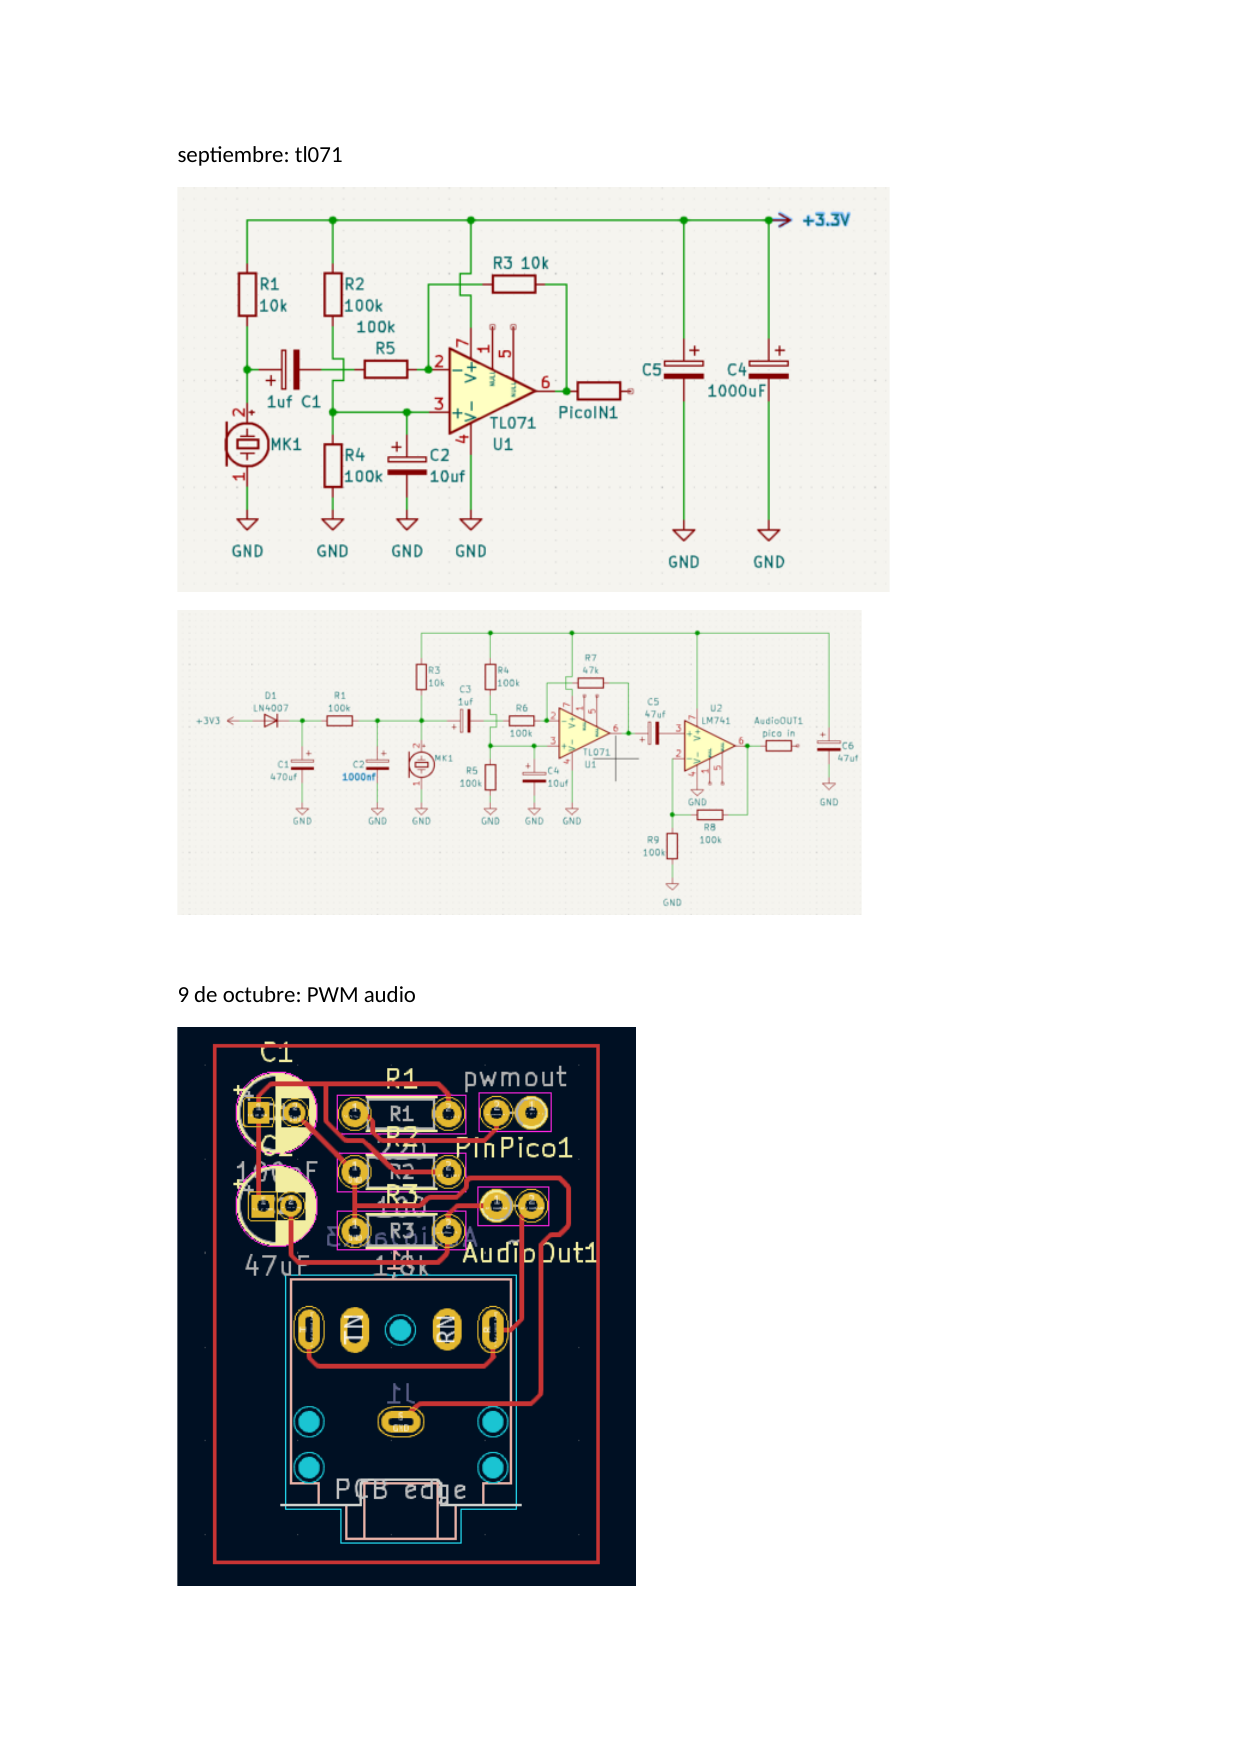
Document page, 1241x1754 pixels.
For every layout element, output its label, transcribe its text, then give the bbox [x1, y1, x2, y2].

picture [177, 187, 890, 592]
text septiembre: tl071 [177, 141, 1063, 169]
text 9 de octubre: PWM audio [177, 980, 1063, 1008]
picture [177, 1027, 636, 1586]
picture [177, 610, 862, 915]
